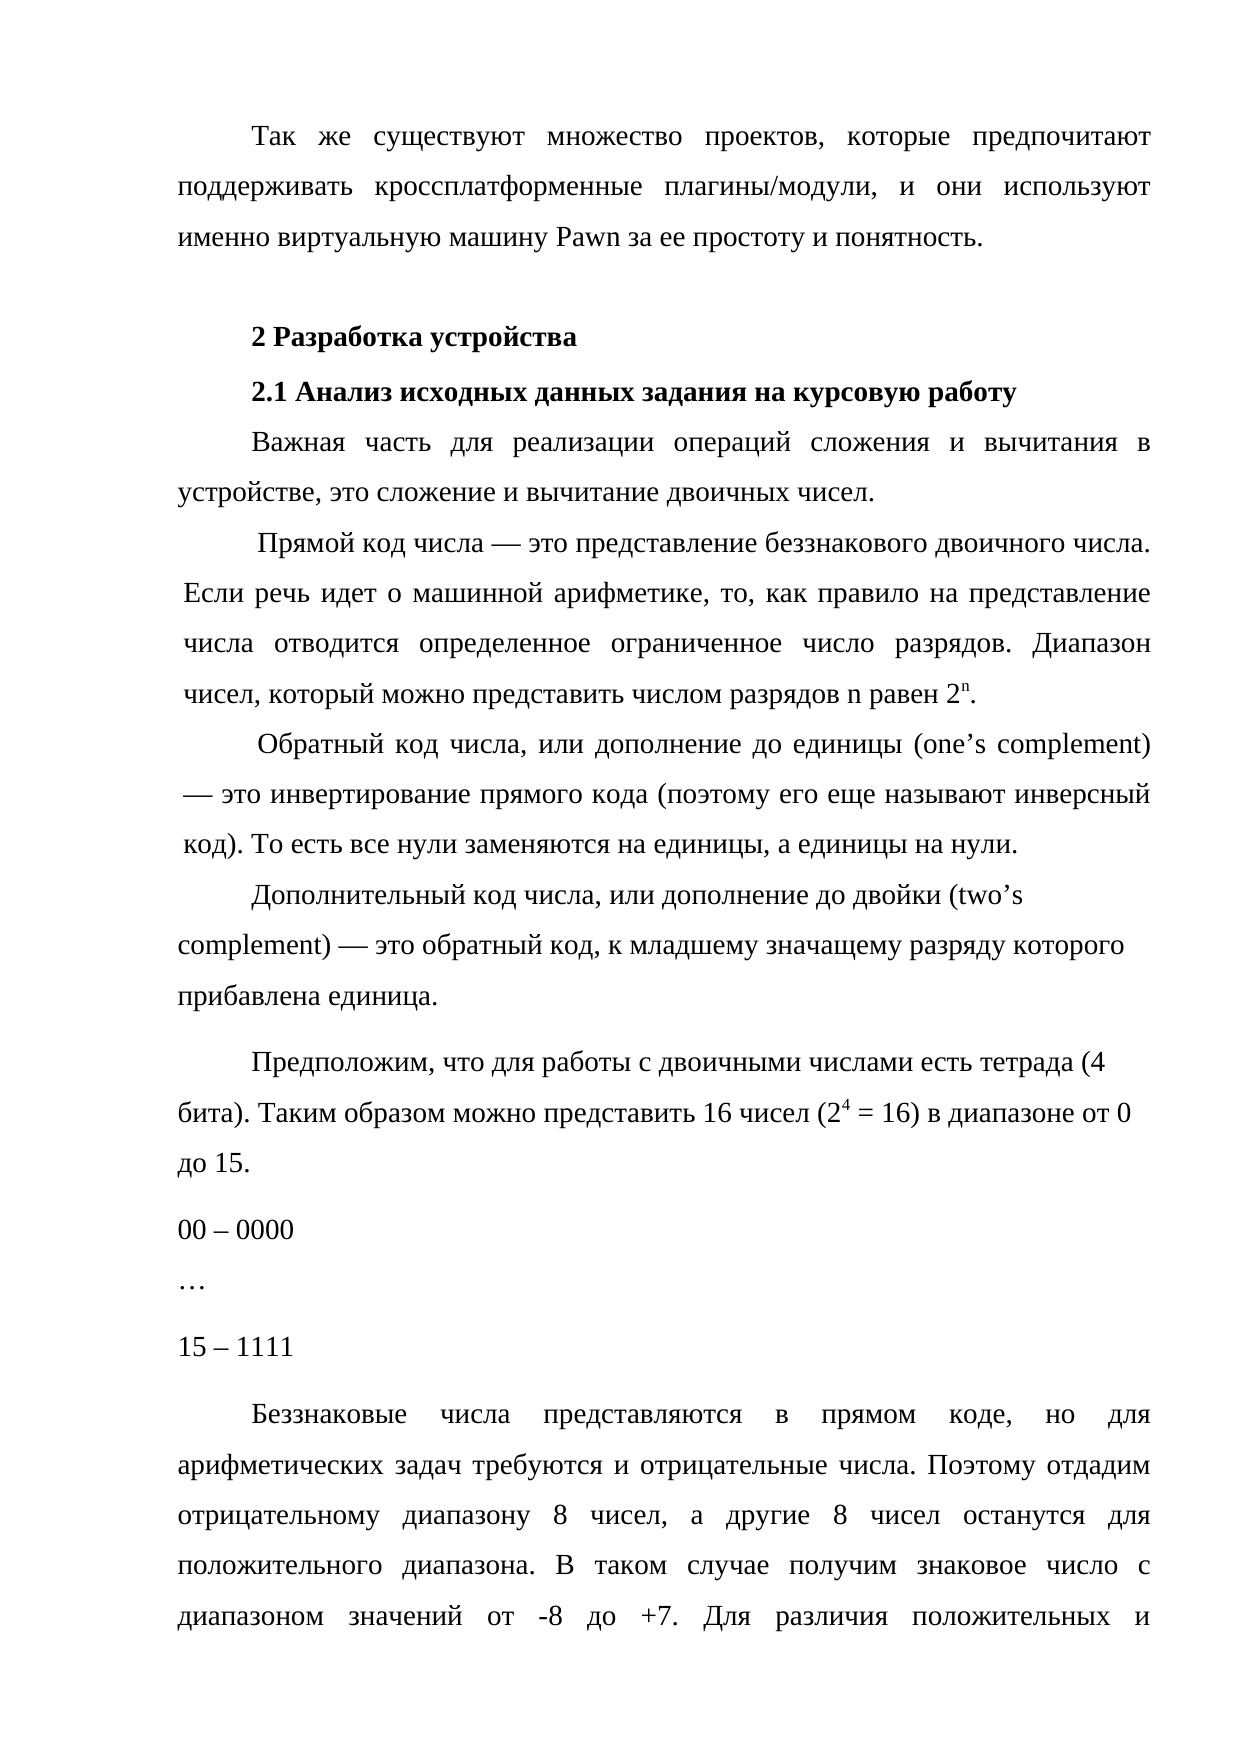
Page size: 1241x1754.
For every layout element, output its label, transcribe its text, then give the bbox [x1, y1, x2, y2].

subtitle 2 Разработка устройства [177, 319, 1152, 353]
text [177, 1396, 1152, 1631]
text Предположим, что для работы с двоичными числами есть тетрада (4 бита). Таким образом можно представить 16 чисел (24 = 16) в диапазоне от 0 до 15. [177, 1044, 1152, 1179]
subtitle 2.1 Анализ исходных данных задания на курсовую работу [177, 374, 1152, 407]
text 00 – 0000 … [177, 1212, 1152, 1296]
text Важная часть для реализации операций сложения и вычитания в устройстве, это сложение и вычитание двоичных чисел. [177, 424, 1152, 508]
text Дополнительный код числа, или дополнение до двойки (two’s complement) — это обратный код, к младшему значащему разряду которого прибавлена единица. [177, 877, 1152, 1011]
text Обратный код числа, или дополнение до единицы (one’s complement) — это инвертирование прямого кода (поэтому его еще называют инверсный код). То есть все нули заменяются на единицы, а единицы на нули. [183, 726, 1152, 860]
text Так же существуют множество проектов, которые предпочитают поддерживать кроссплатформенные плагины/модули, и они используют именно виртуальную машину Pawn за ее простоту и понятность. [177, 118, 1152, 252]
text Прямой код числа — это представление беззнакового двоичного числа. Если речь идет о машинной арифметике, то, как правило на представление числа отводится определенное ограниченное число разрядов. Диапазон чисел, который можно представить числом разрядов n равен 2n. [183, 525, 1152, 709]
text 15 – 1111 [177, 1329, 1152, 1363]
